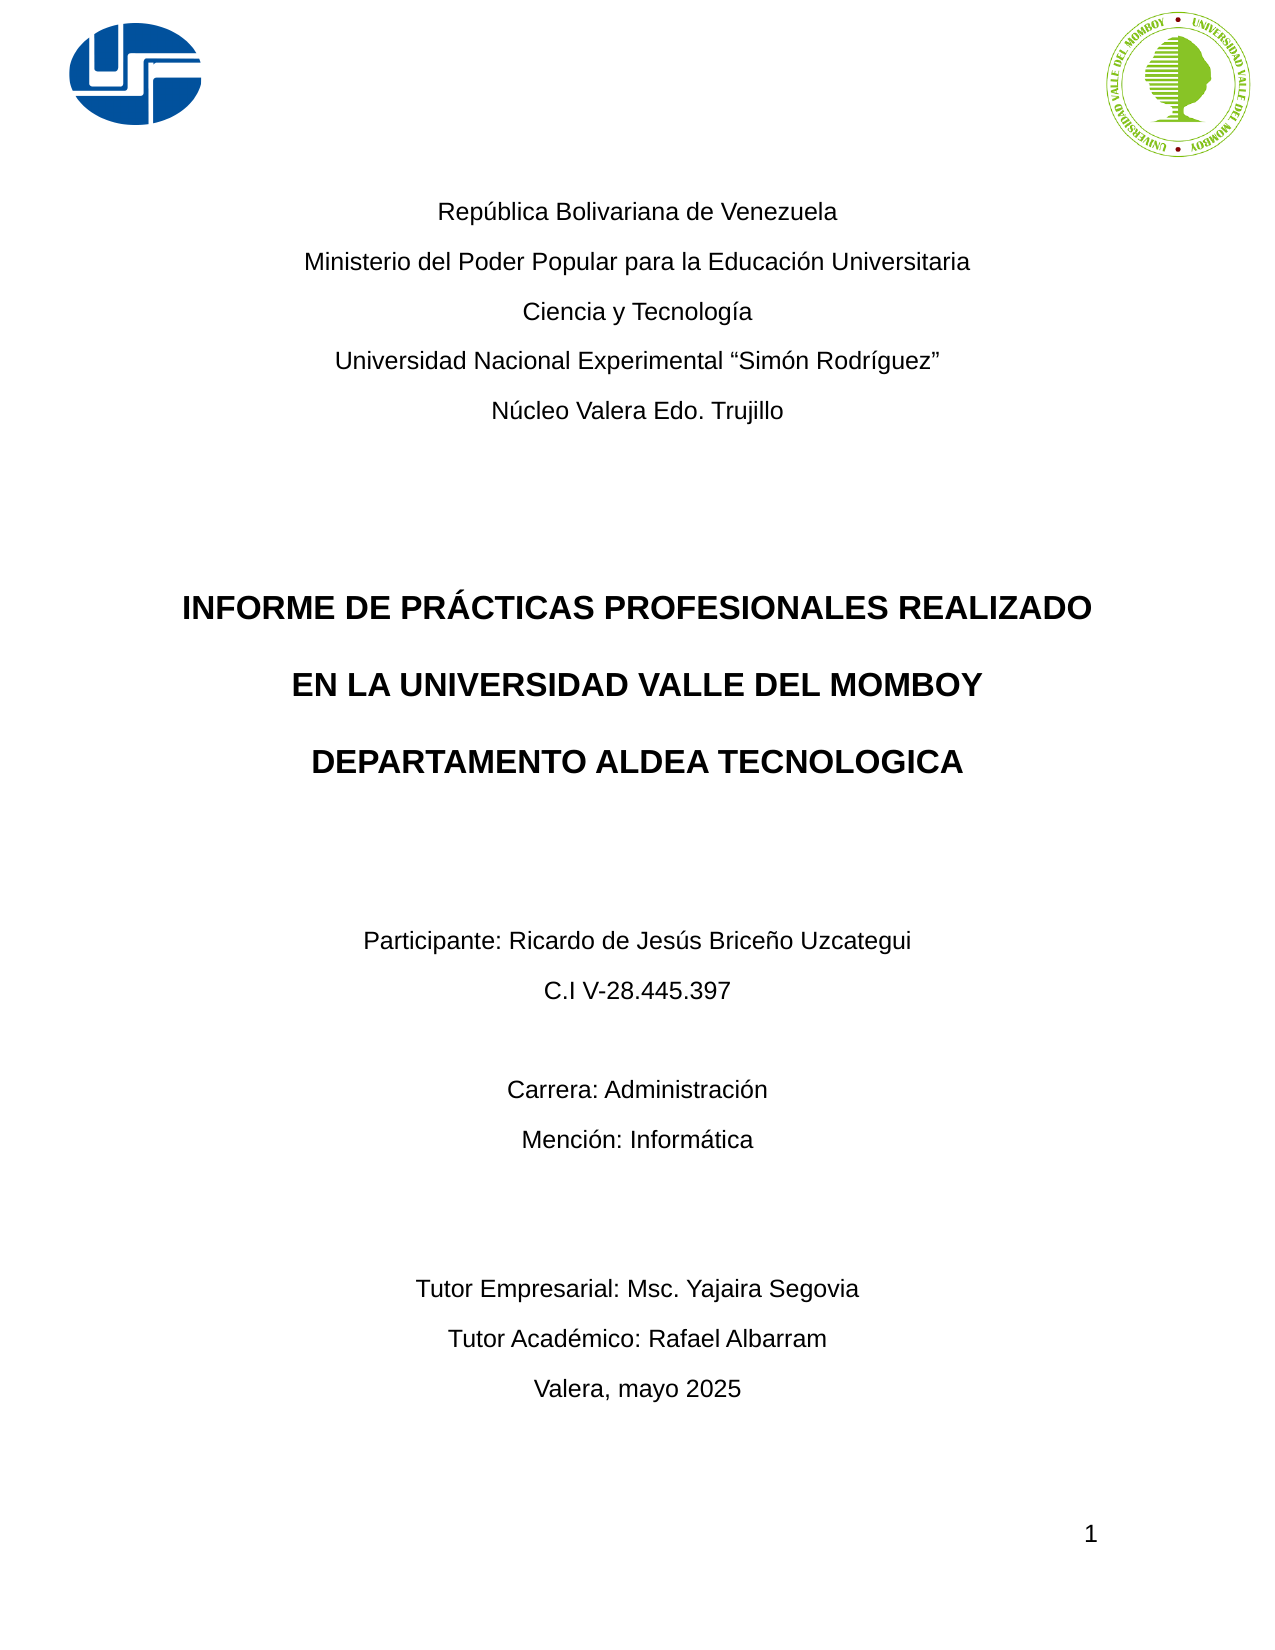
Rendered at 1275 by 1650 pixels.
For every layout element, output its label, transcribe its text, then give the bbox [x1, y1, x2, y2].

text Mención: Informática [177, 1125, 1098, 1154]
text C.I V-28.445.397 [177, 976, 1098, 1005]
text Ciencia y Tecnología [177, 297, 1098, 325]
text Núcleo Valera Edo. Trujillo [177, 396, 1098, 425]
picture [1102, 7, 1254, 160]
subtitle INFORME DE PRÁCTICAS PROFESIONALES REALIZADO EN LA UNIVERSIDAD VALLE DEL MOMBOY DEPARTAMENTO ALDEA TECNOLOGICA [177, 588, 1098, 780]
text República Bolivariana de Venezuela [177, 197, 1098, 226]
text Participante: Ricardo de Jesús Briceño Uzcategui [177, 926, 1098, 955]
text Carrera: Administración [177, 1075, 1098, 1104]
picture [69, 23, 202, 125]
text Tutor Académico: Rafael Albarram [177, 1324, 1098, 1353]
text Universidad Nacional Experimental “Simón Rodríguez” [177, 346, 1098, 375]
text Tutor Empresarial: Msc. Yajaira Segovia [177, 1274, 1098, 1303]
text Valera, mayo 2025 [177, 1373, 1098, 1402]
text Ministerio del Poder Popular para la Educación Universitaria [177, 247, 1098, 276]
